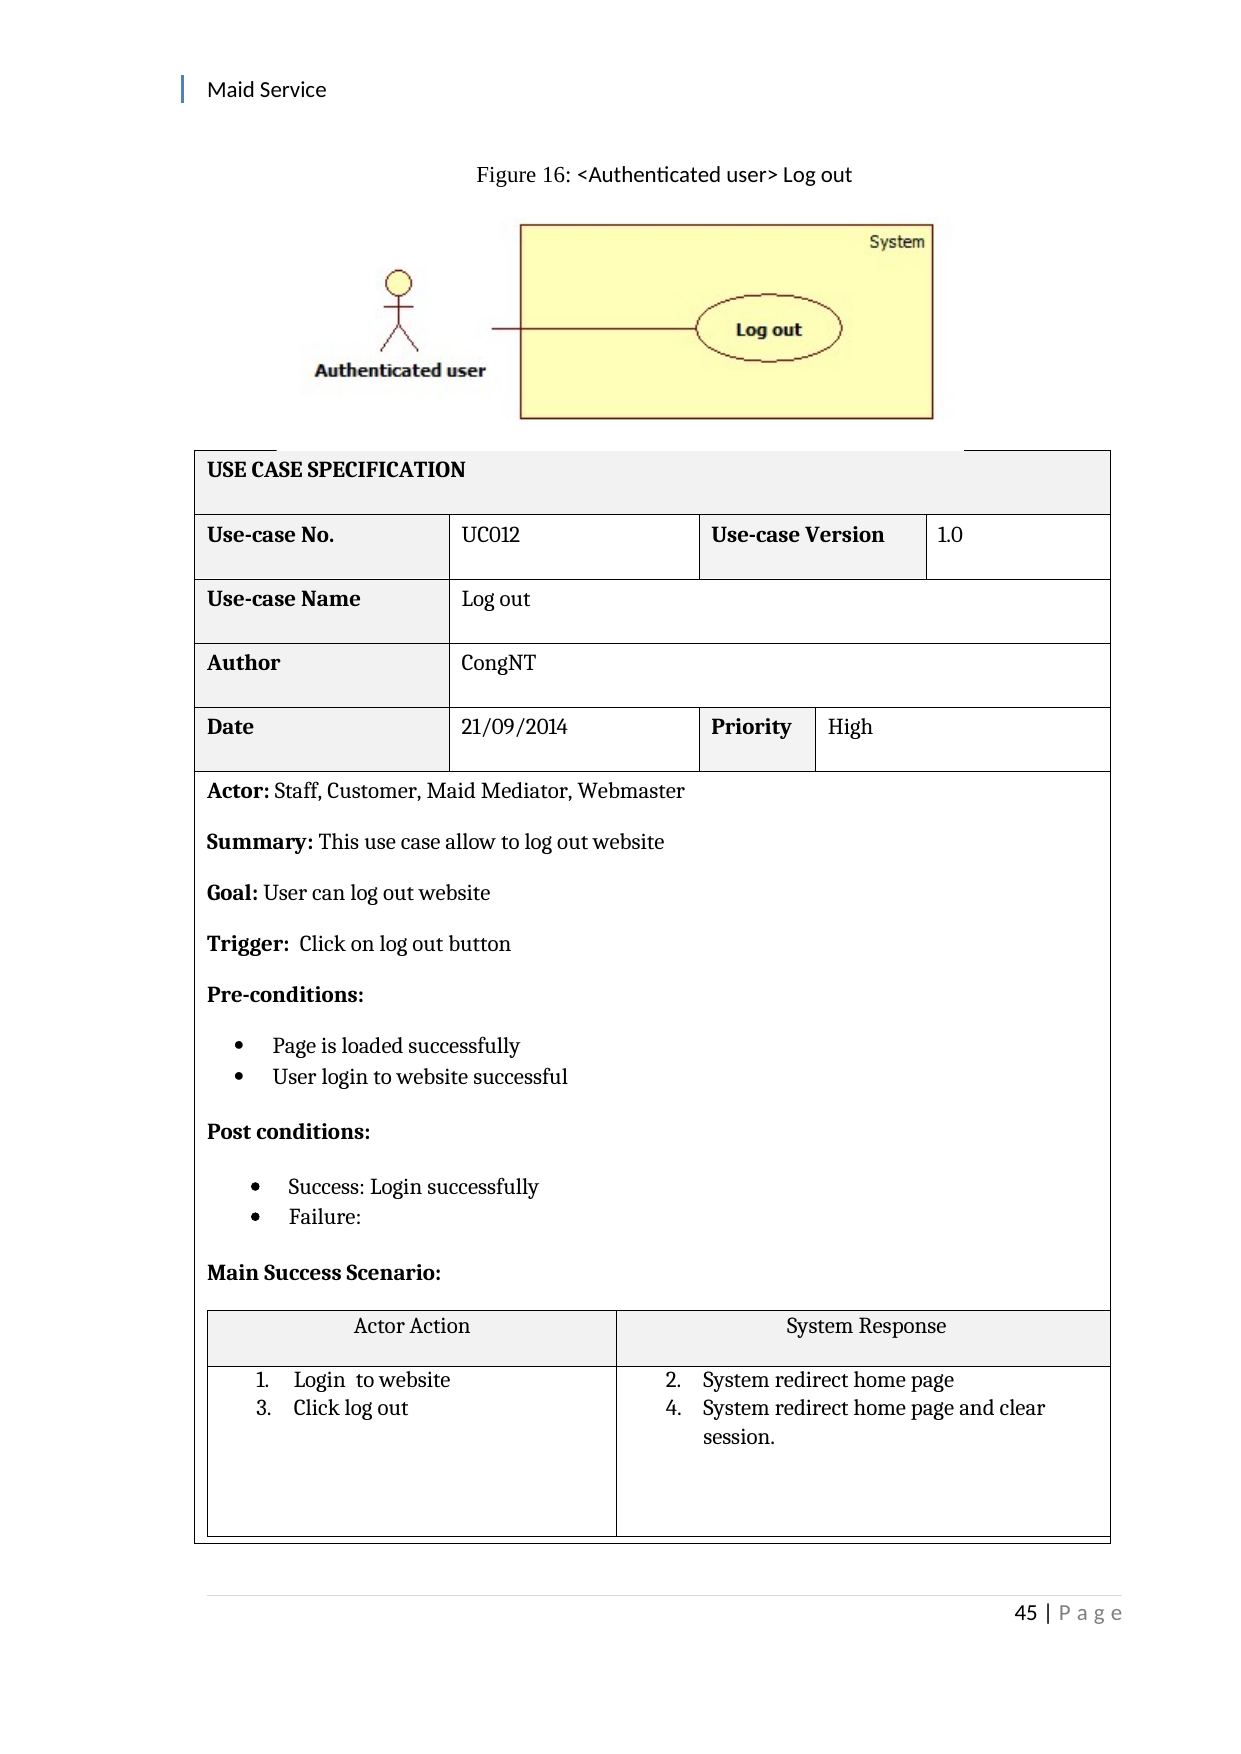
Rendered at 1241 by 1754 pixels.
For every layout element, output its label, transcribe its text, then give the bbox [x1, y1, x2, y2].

picture [276, 193, 964, 451]
table_cell UC012 [450, 515, 699, 578]
table_header USE CASE SPECIFICATION [195, 451, 1110, 514]
table_cell Use-case Name [195, 580, 449, 643]
table_cell Priority [700, 708, 815, 771]
table_cell CongNT [450, 644, 1110, 707]
table_cell Use-case Version [700, 515, 926, 578]
table_cell Use-case No. [195, 515, 449, 578]
table_cell Date [195, 708, 449, 771]
table_cell Author [195, 644, 449, 707]
table_cell 1.0 [927, 515, 1110, 578]
text Figure 16: <Authenticated user> Log out [207, 160, 1122, 188]
table_cell Log out [450, 580, 1110, 643]
table_cell 21/09/2014 [450, 708, 699, 771]
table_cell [195, 772, 1110, 1543]
table_cell High [816, 708, 1110, 771]
